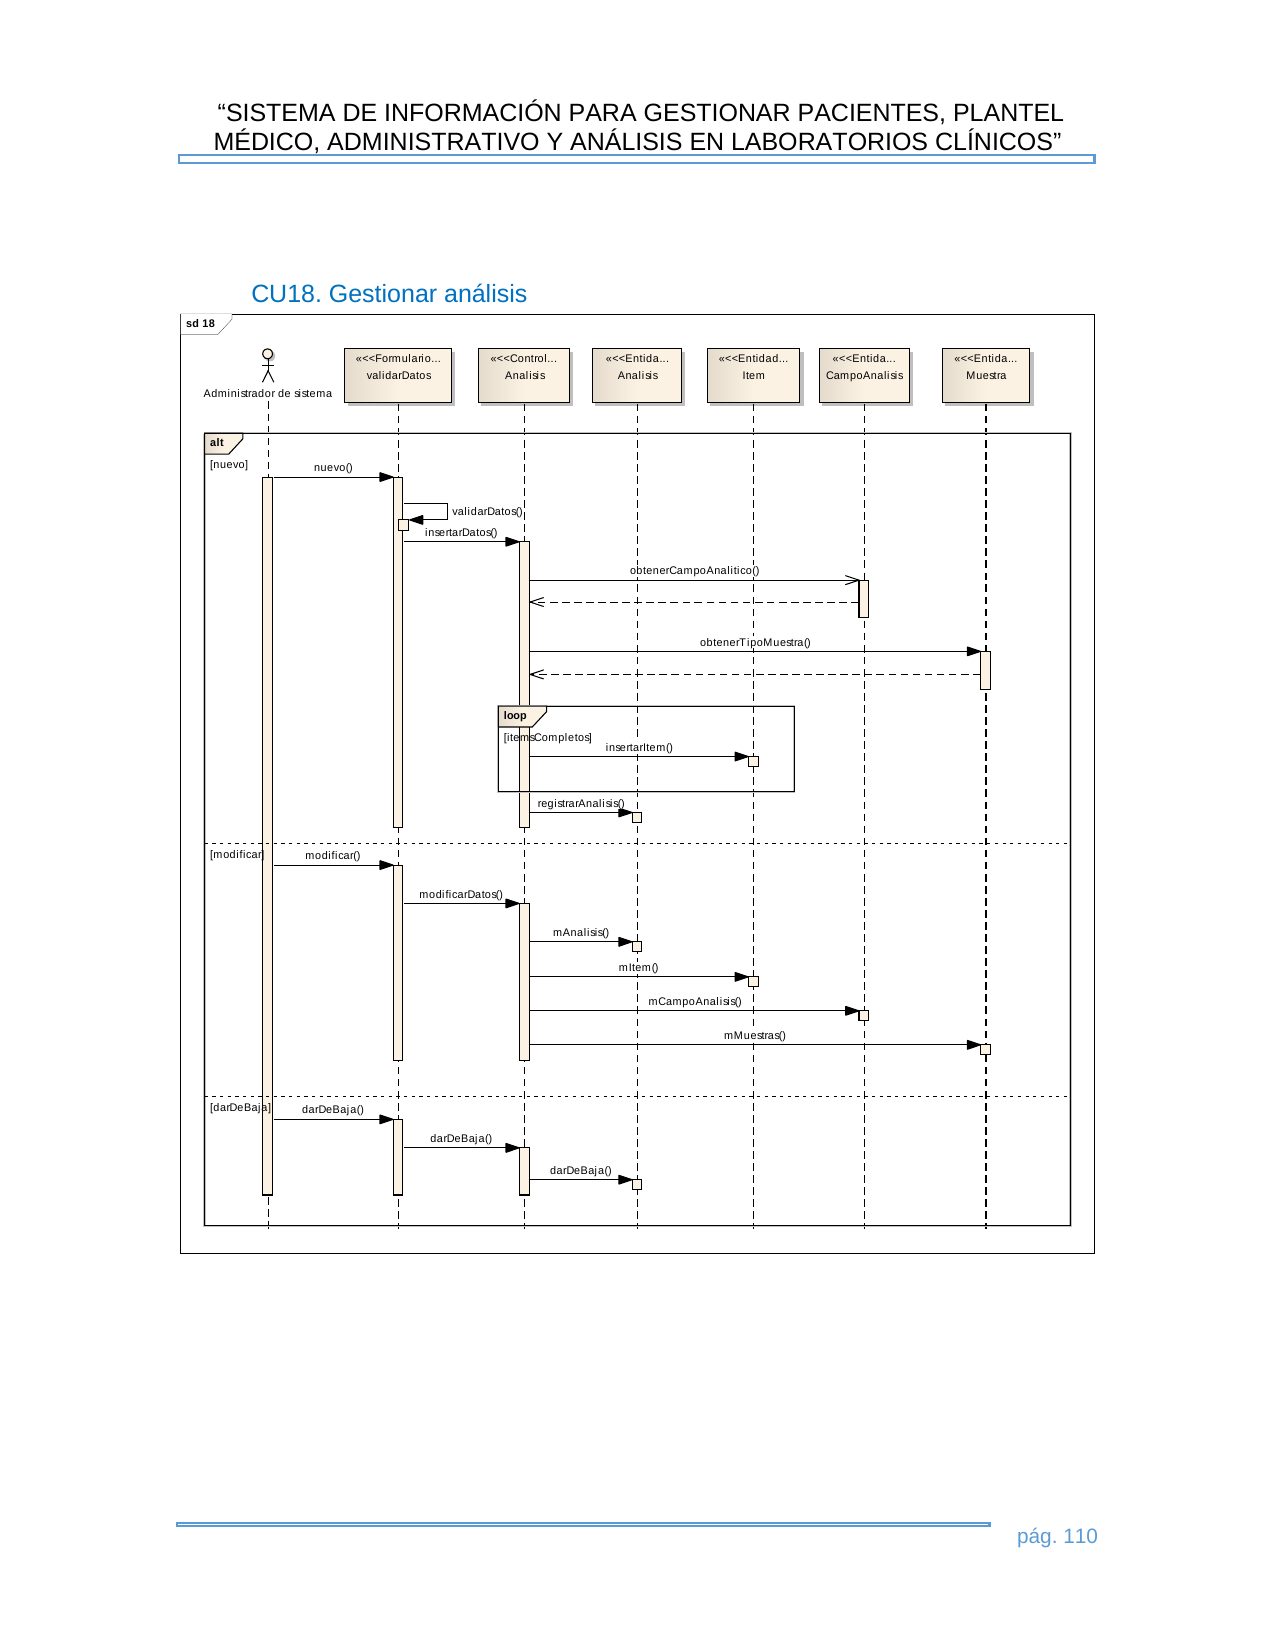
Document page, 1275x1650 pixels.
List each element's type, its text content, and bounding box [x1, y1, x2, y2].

subtitle CU18. Gestionar análisis [251, 279, 1098, 308]
